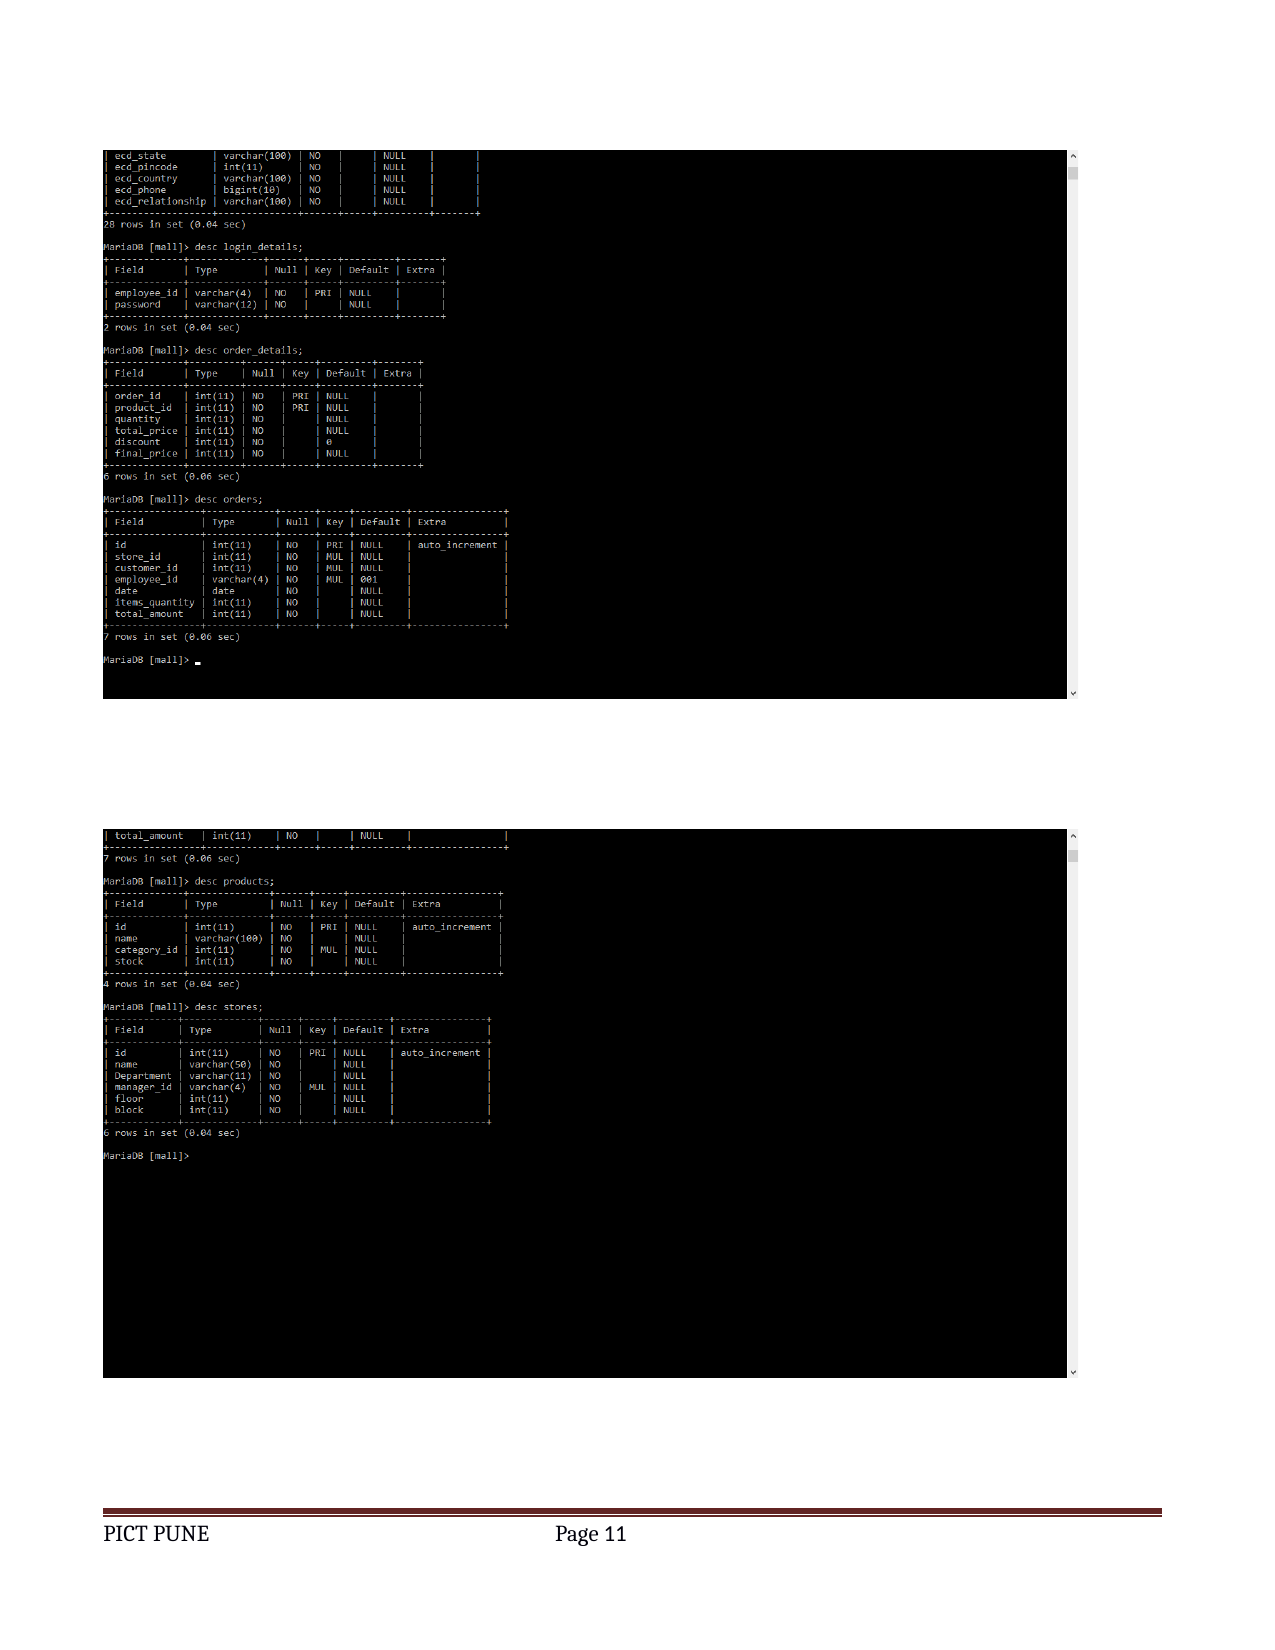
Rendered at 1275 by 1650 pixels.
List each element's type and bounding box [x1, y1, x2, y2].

picture [103, 829, 1079, 1378]
picture [103, 150, 1079, 699]
